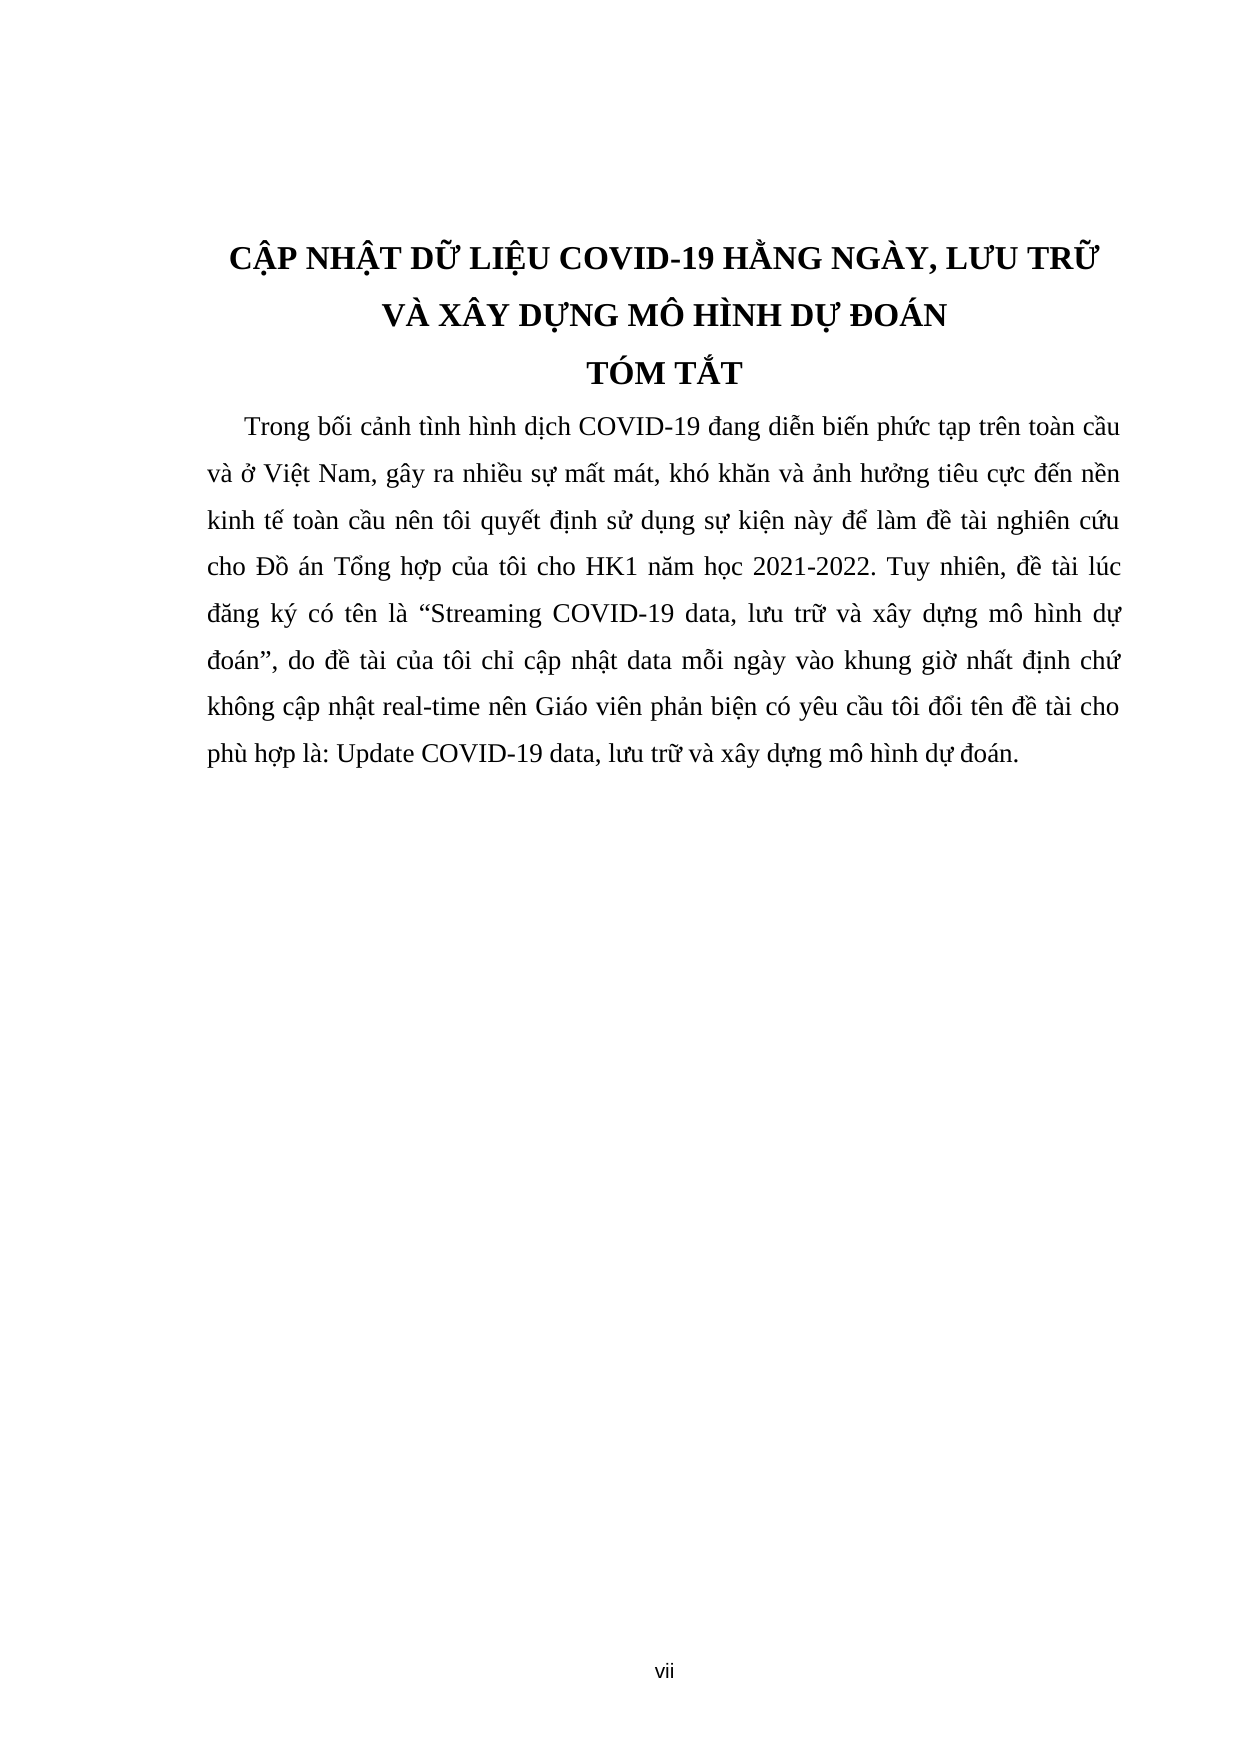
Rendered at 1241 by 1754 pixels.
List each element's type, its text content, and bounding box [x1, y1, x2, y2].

text VÀ XÂY DỰNG MÔ HÌNH DỰ ĐOÁN [207, 296, 1122, 334]
text TÓM TẮT [207, 353, 1122, 391]
text CẬP NHẬT DỮ LIỆU COVID-19 HẰNG NGÀY, LƯU TRỮ [207, 238, 1122, 276]
text Trong bối cảnh tình hình dịch COVID-19 đang diễn biến phức tạp trên toàn cầu và ở Việt Nam, gây ra nhiều sự mất mát, khó khăn và ảnh hưởng tiêu cực đến nền kinh tế toàn cầu nên tôi quyết định sử dụng sự kiện này để làm đề tài nghiên cứu cho Đồ án Tổng hợp của tôi cho HK1 năm học 2021-2022. Tuy nhiên, đề tài lúc đăng ký có tên là “Streaming COVID-19 data, lưu trữ và xây dựng mô hình dự đoán”, do đề tài của tôi chỉ cập nhật data mỗi ngày vào khung giờ nhất định chứ không cập nhật real-time nên Giáo viên phản biện có yêu cầu tôi đổi tên đề tài cho phù hợp là: Update COVID-19 data, lưu trữ và xây dựng mô hình dự đoán. [207, 411, 1122, 768]
